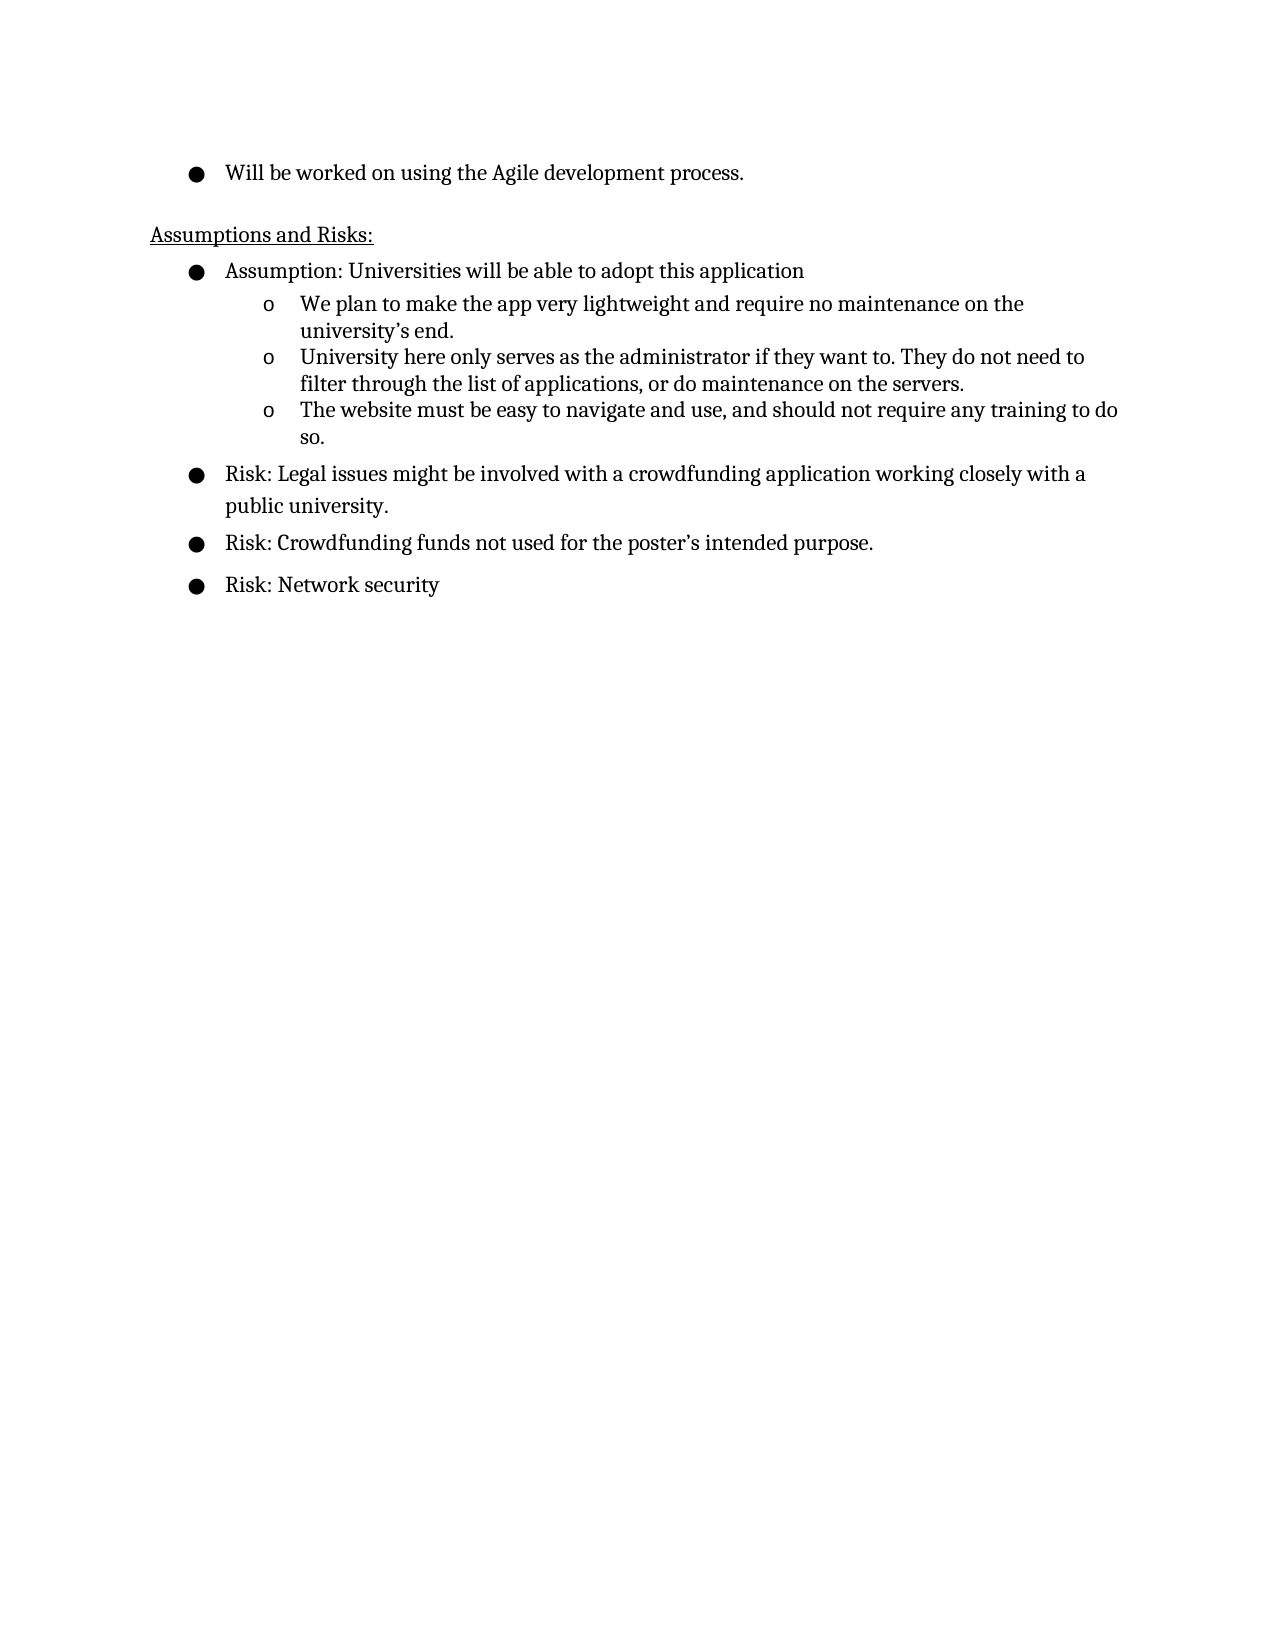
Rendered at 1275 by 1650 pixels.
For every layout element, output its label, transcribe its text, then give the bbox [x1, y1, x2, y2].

list University here only serves as the administrator if they want to. They do not need to filter through the list of applications, or do maintenance on the servers. [262, 344, 1125, 397]
list Risk: Legal issues might be involved with a crowdfunding application working closely with a public university. [187, 450, 1125, 519]
text Assumptions and Risks: [150, 221, 1125, 248]
list Risk: Network security [187, 562, 1125, 605]
list Assumption: Universities will be able to adopt this application [187, 248, 1125, 291]
list Will be worked on using the Agile development process. [187, 150, 1125, 193]
list We plan to make the app very lightweight and require no maintenance on the university’s end. [262, 291, 1125, 344]
list Risk: Crowdfunding funds not used for the poster’s intended purpose. [187, 519, 1125, 562]
list The website must be easy to navigate and use, and should not require any training to do so. [262, 397, 1125, 450]
